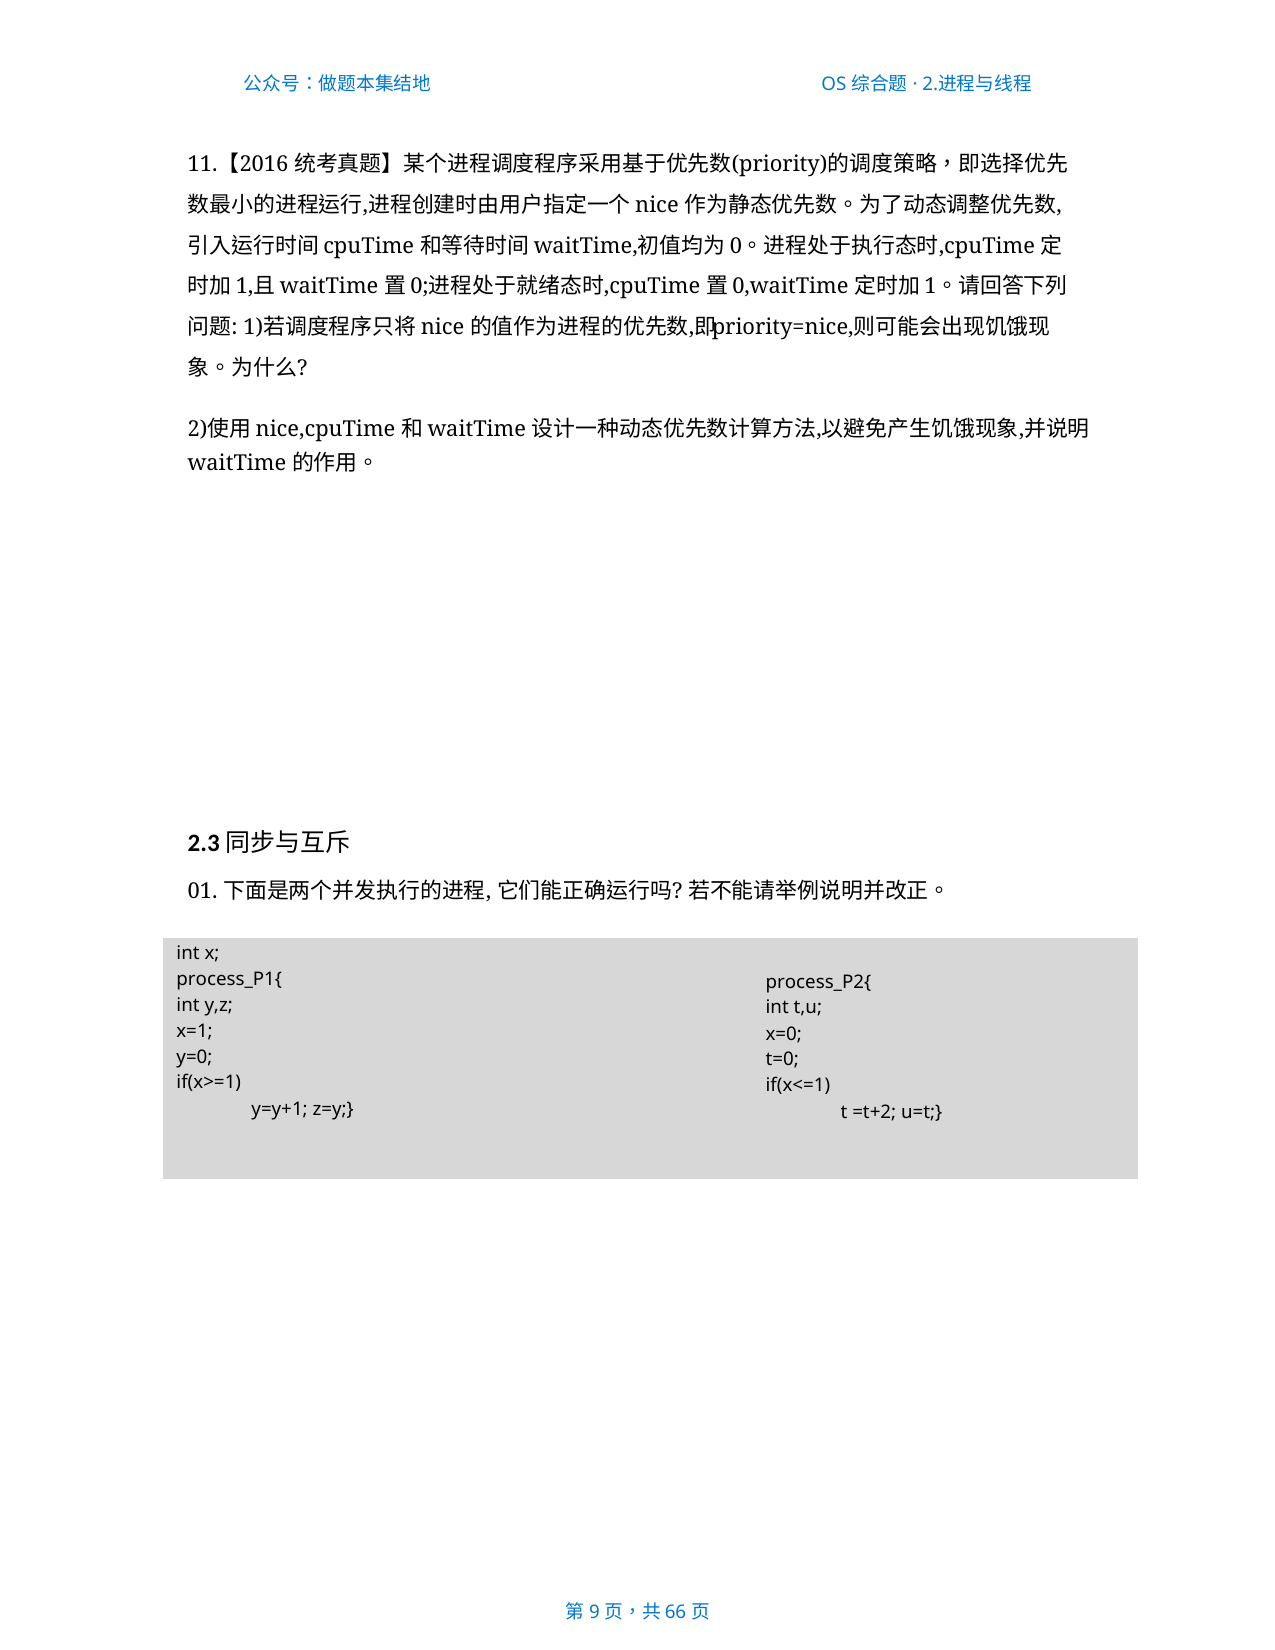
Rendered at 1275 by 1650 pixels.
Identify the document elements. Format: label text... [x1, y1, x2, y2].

text 2)使用nice,cpuTime 和waitTime 设计一种动态优先数计算方法,以避免产生饥饿现象,并说明waitTime 的作用。 [187, 413, 1095, 476]
table_header process_P2{ int t,u; x=0; t=0; if(x<=1) t =t+2; u=t;} [651, 938, 1138, 1179]
table_header int x; process_P1{ int y,z; x=1; y=0; if(x>=1) y=y+1; z=y;} [163, 938, 651, 1179]
text 第 9 页，共66 页 [150, 1604, 1125, 1622]
text 01. 下面是两个并发执行的进程, 它们能正确运行吗? 若不能请举例说明并改正。 [187, 881, 1125, 903]
text 11.【2016 统考真题】某个进程调度程序采用基于优先数(priority)的调度策略，即选择优先数最小的进程运行,进程创建时由用户指定一个nice 作为静态优先数。为了动态调整优先数,引入运行时间cpuTime 和等待时间waitTime,初值均为0。进程处于执行态时,cpuTime 定时加1,且waitTime 置0;进程处于就绪态时,cpuTime 置0,waitTime 定时加1。请回答下列问题: 1)若调度程序只将nice 的值作为进程的优先数,即priority=nice,则可能会出现饥饿现象。为什么? [187, 148, 1080, 382]
text 公众号：做题本集结地 OS 综合题 · 2.进程与线程 [150, 76, 1125, 94]
text 2.3 同步与互斥 [187, 829, 1125, 858]
